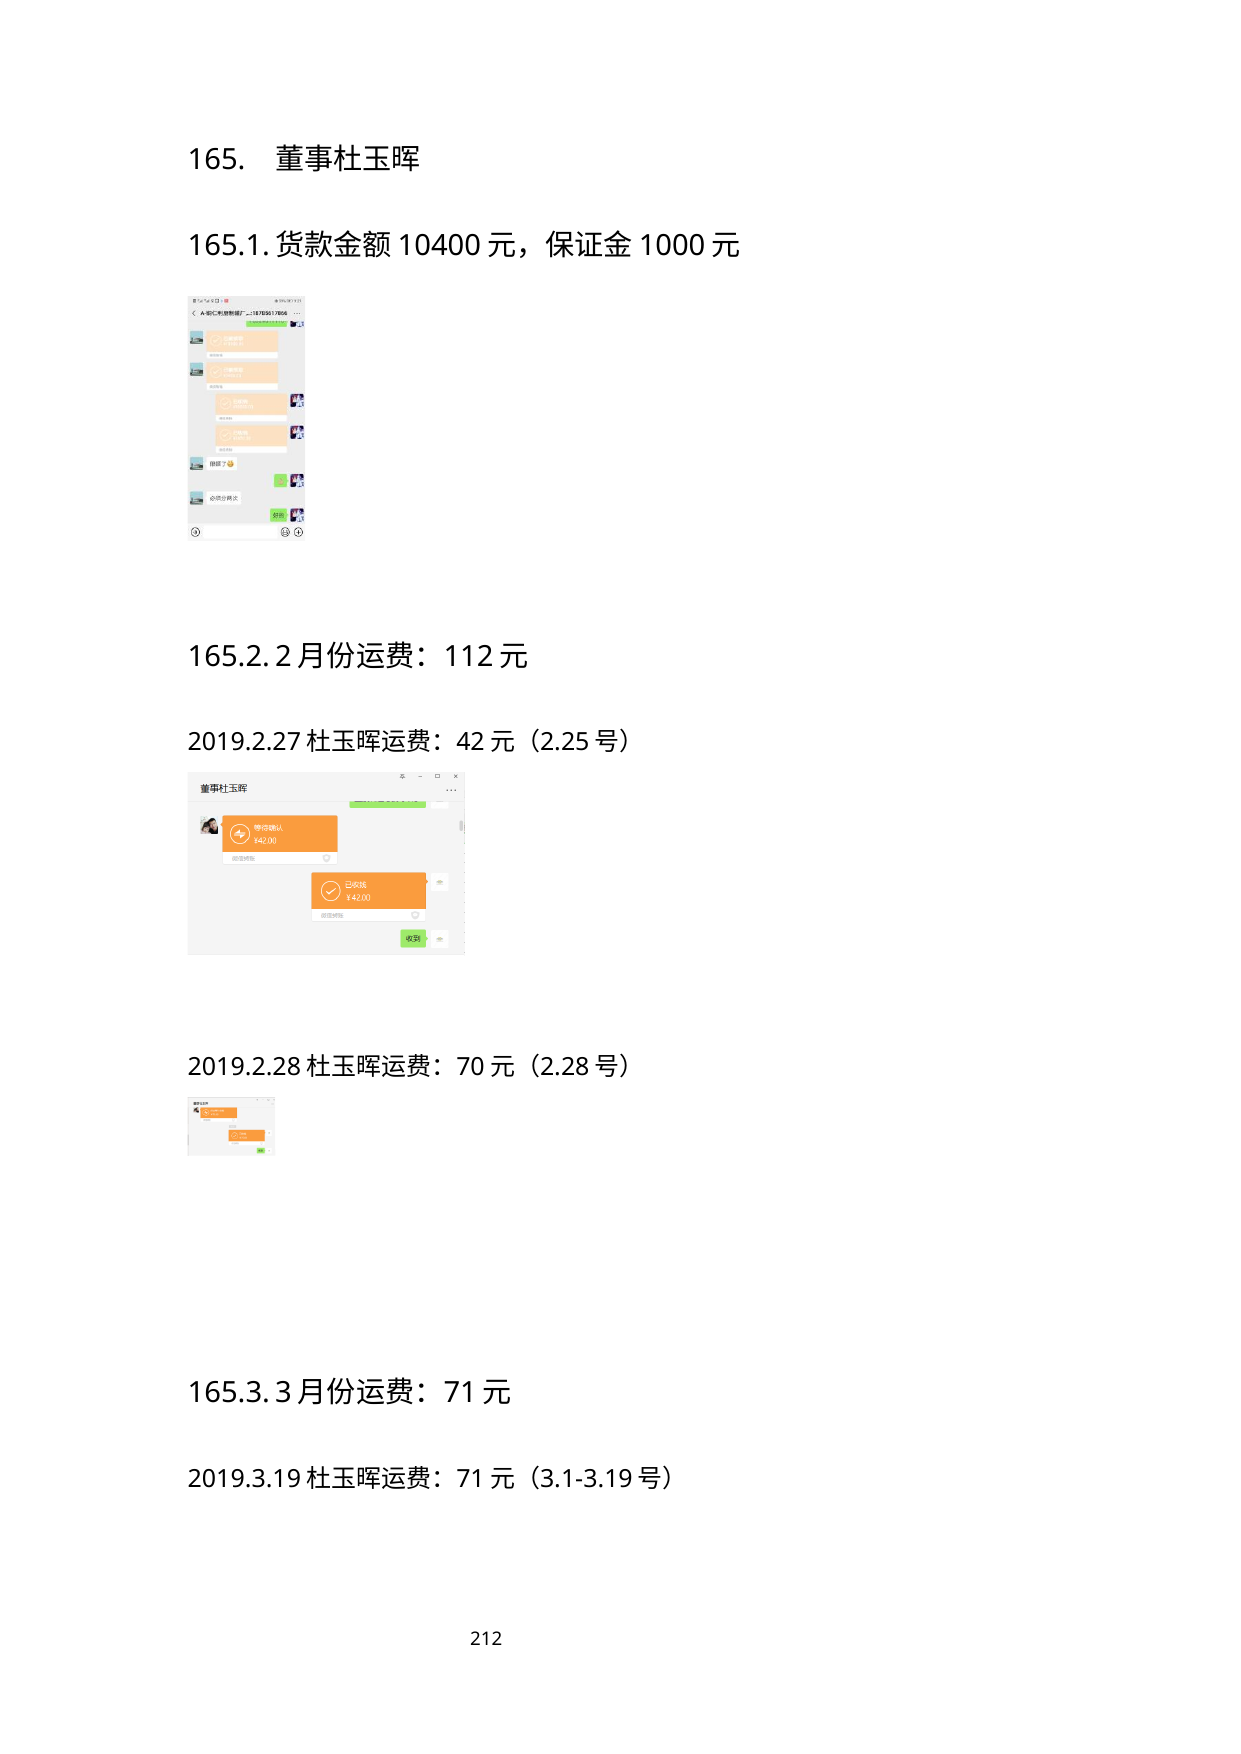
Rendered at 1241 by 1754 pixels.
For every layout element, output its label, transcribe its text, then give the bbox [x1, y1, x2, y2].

subtitle 3月份运费：71元 [187, 1357, 1053, 1422]
picture [187, 772, 465, 956]
subtitle 董事杜玉晖 [187, 124, 1053, 189]
subtitle 货款金额10400元，保证金1000元 [187, 210, 1053, 275]
picture [187, 296, 306, 541]
picture [187, 1097, 275, 1156]
subtitle 2月份运费：112元 [187, 621, 1053, 686]
text 2019.2.28杜玉晖运费：70元（2.28号） [187, 1032, 1053, 1097]
text 2019.3.19杜玉晖运费：71元（3.1-3.19号） [187, 1444, 1053, 1509]
text 2019.2.27杜玉晖运费：42元（2.25号） [187, 707, 1053, 772]
